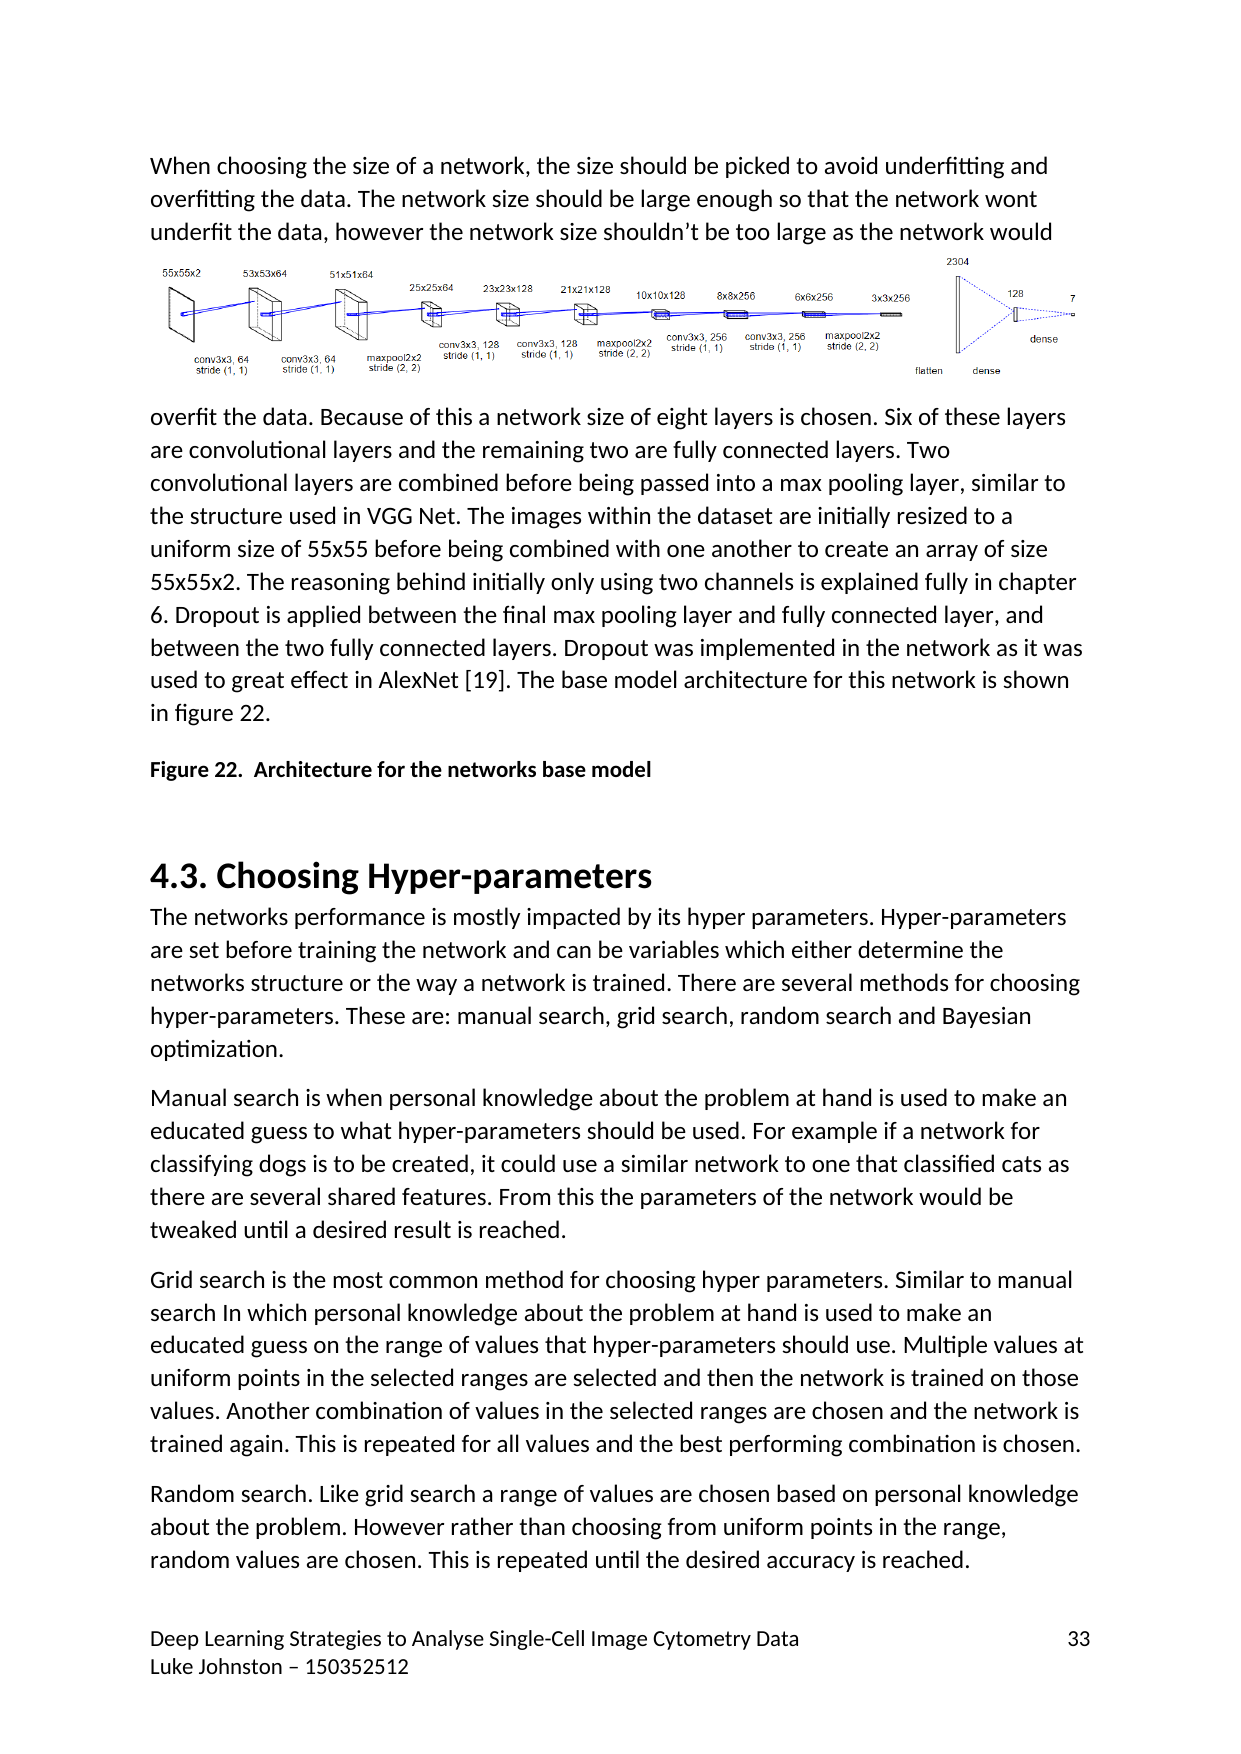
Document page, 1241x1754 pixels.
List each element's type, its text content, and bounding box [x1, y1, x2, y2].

text Grid search is the most common method for choosing hyper parameters. Similar to manual search In which personal knowledge about the problem at hand is used to make an educated guess on the range of values that hyper-parameters should use. Multiple values at uniform points in the selected ranges are selected and then the network is trained on those values. Another combination of values in the selected ranges are chosen and the network is trained again. This is repeated for all values and the best performing combination is chosen. [150, 1264, 1090, 1459]
text Random search. Like grid search a range of values are chosen based on personal knowledge about the problem. However rather than choosing from uniform points in the range, random values are chosen. This is repeated until the desired accuracy is reached. [150, 1478, 1090, 1574]
subtitle Figure 22. Architecture for the networks base model [150, 756, 1090, 783]
text Manual search is when personal knowledge about the problem at hand is used to make an educated guess to what hyper-parameters should be used. For example if a network for classifying dogs is to be created, it could use a similar network to one that classified cats as there are several shared features. From this the parameters of the network would be tweaked until a desired result is reached. [150, 1083, 1090, 1245]
subtitle 4.3. Choosing Hyper-parameters [150, 852, 1090, 898]
text The networks performance is mostly impacted by its hyper parameters. Hyper-parameters are set before training the network and can be variables which either determine the networks structure or the way a network is trained. There are several methods for choosing hyper-parameters. These are: manual search, grid search, random search and Bayesian optimization. [150, 901, 1090, 1063]
picture [150, 257, 1087, 398]
text When choosing the size of a network, the size should be picked to avoid underfitting and overfitting the data. The network size should be large enough so that the network wont underfit the data, however the network size shouldn’t be too large as the network would overfit the data. Because of this a network size of eight layers is chosen. Six of these layers are convolutional layers and the remaining two are fully connected layers. Two convolutional layers are combined before being passed into a max pooling layer, similar to the structure used in VGG Net. The images within the dataset are initially resized to a uniform size of 55x55 before being combined with one another to create an array of size 55x55x2. The reasoning behind initially only using two channels is explained fully in chapter 6. Dropout is applied between the final max pooling layer and fully connected layer, and between the two fully connected layers. Dropout was implemented in the network as it was used to great effect in AlexNet [19]. The base model architecture for this network is shown in figure 22. [150, 150, 1090, 728]
